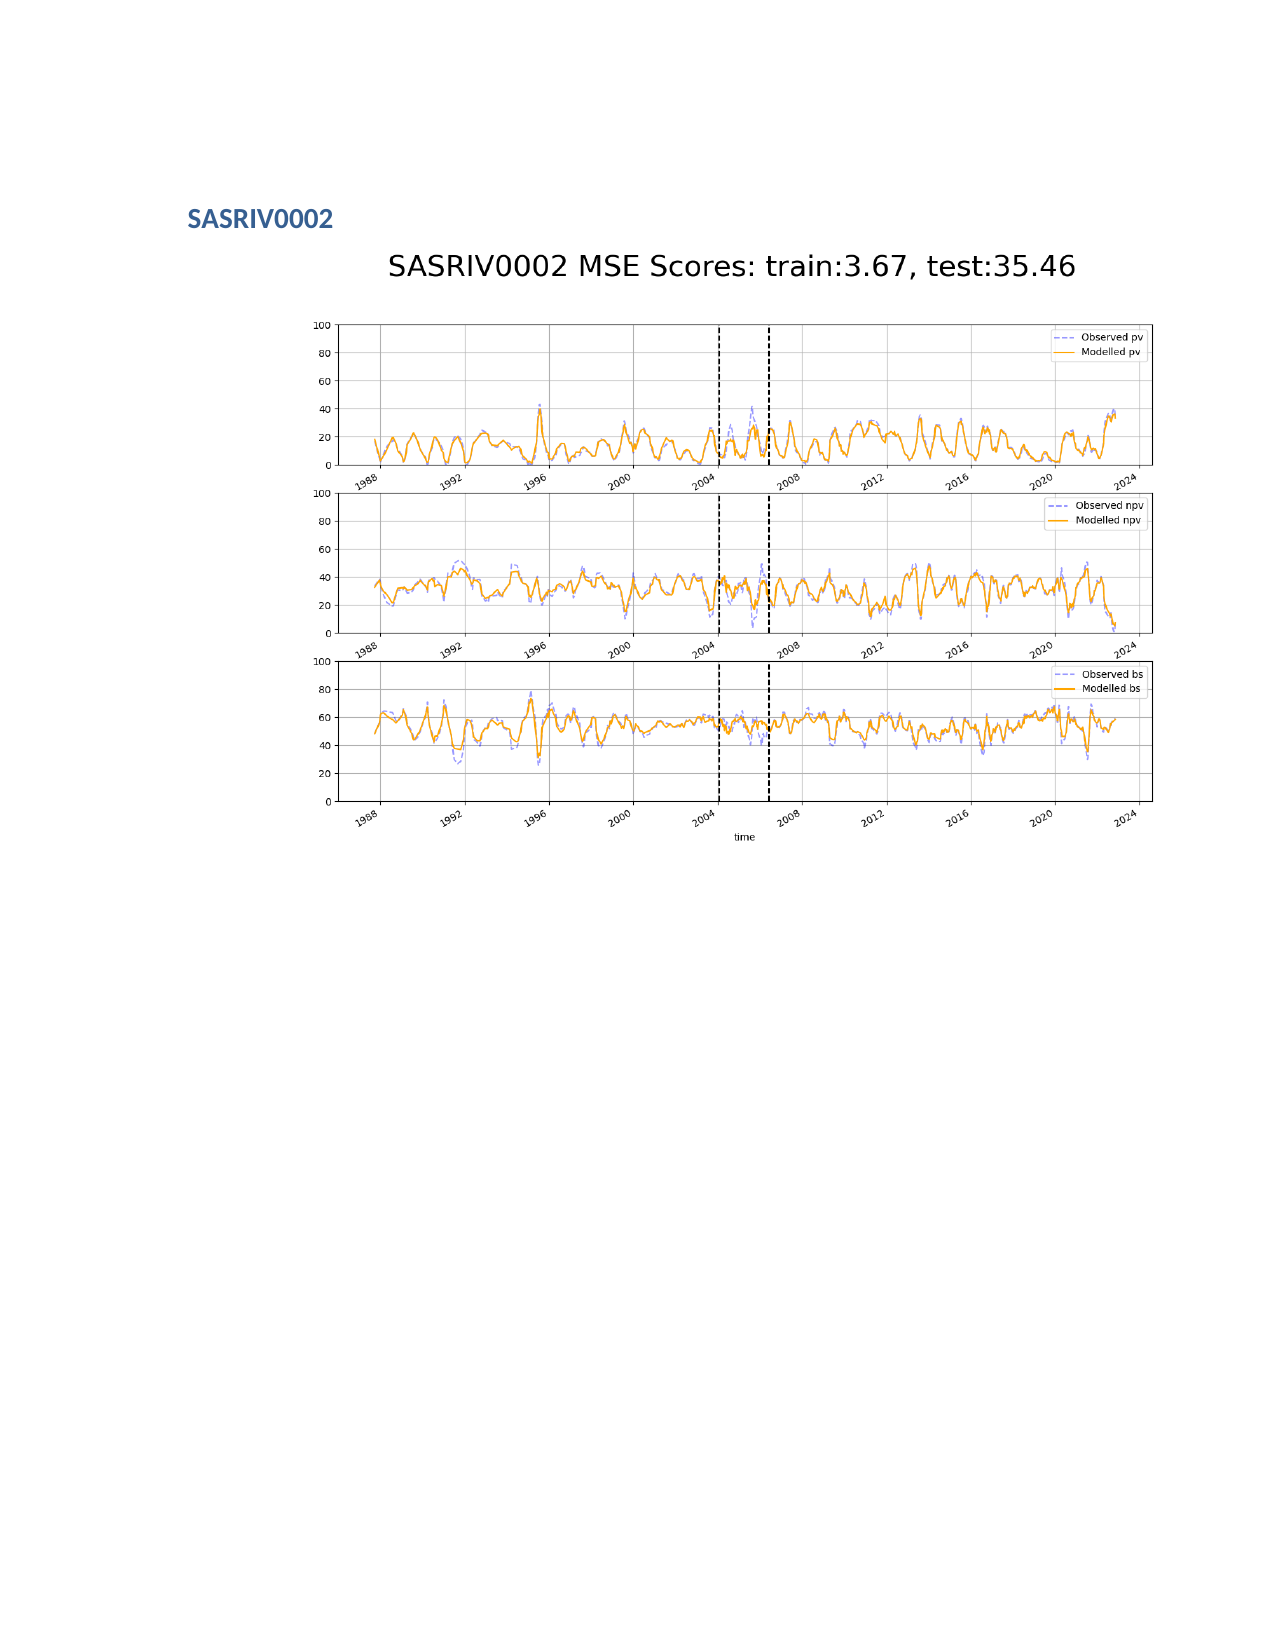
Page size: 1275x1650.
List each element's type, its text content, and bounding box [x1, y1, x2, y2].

subtitle SASRIV0002 [187, 200, 1087, 236]
picture [206, 241, 1257, 941]
